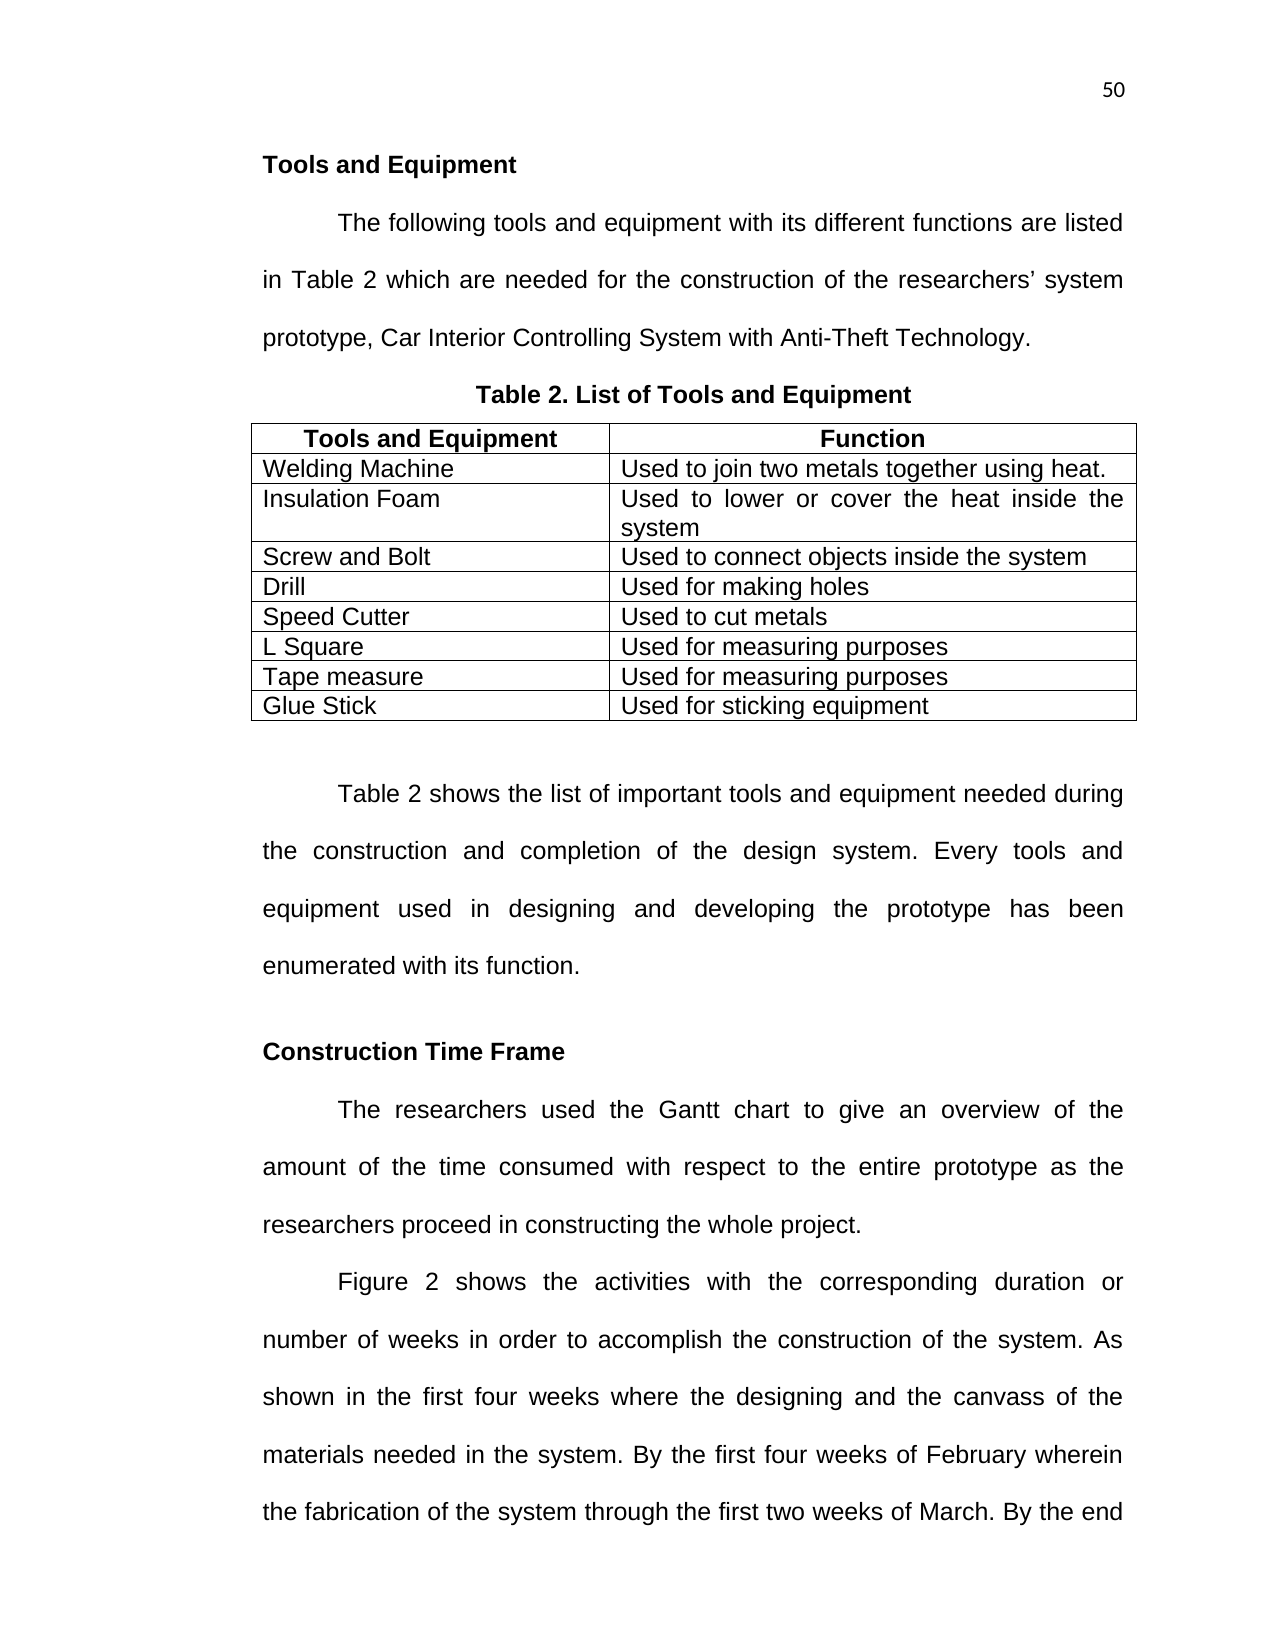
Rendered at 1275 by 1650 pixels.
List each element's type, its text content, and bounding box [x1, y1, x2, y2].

table_header Tools and Equipment [252, 424, 609, 453]
text The researchers used the Gantt chart to give an overview of the amount of the time consumed with respect to the entire prototype as the researchers proceed in constructing the whole project. [262, 1095, 1125, 1238]
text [262, 1267, 1125, 1526]
table_cell Used to join two metals together using heat. [610, 454, 1136, 483]
table_cell Used for making holes [610, 572, 1136, 601]
text Tools and Equipment [262, 150, 1125, 179]
table_cell Speed Cutter [252, 602, 609, 631]
text Table 2. List of Tools and Equipment [262, 380, 1125, 409]
table_cell Screw and Bolt [252, 542, 609, 571]
table_cell Drill [252, 572, 609, 601]
table_cell Used for sticking equipment [610, 691, 1136, 720]
table_cell Insulation Foam [252, 484, 609, 541]
table_cell Tape measure [252, 661, 609, 690]
table_cell Glue Stick [252, 691, 609, 720]
text Table 2 shows the list of important tools and equipment needed during the construction and completion of the design system. Every tools and equipment used in designing and developing the prototype has been enumerated with its function. [262, 778, 1125, 980]
table_cell Used for measuring purposes [610, 661, 1136, 690]
table_header Function [610, 424, 1136, 453]
table_cell L Square [252, 632, 609, 660]
table_cell Used to cut metals [610, 602, 1136, 631]
table_cell Welding Machine [252, 454, 609, 483]
table_cell Used to connect objects inside the system [610, 542, 1136, 571]
text Construction Time Frame [262, 1037, 1125, 1066]
table_cell Used to lower or cover the heat inside the system [610, 484, 1136, 541]
text The following tools and equipment with its different functions are listed in Table 2 which are needed for the construction of the researchers’ system prototype, Car Interior Controlling System with Anti-Theft Technology. [262, 207, 1125, 351]
table_cell Used for measuring purposes [610, 632, 1136, 660]
